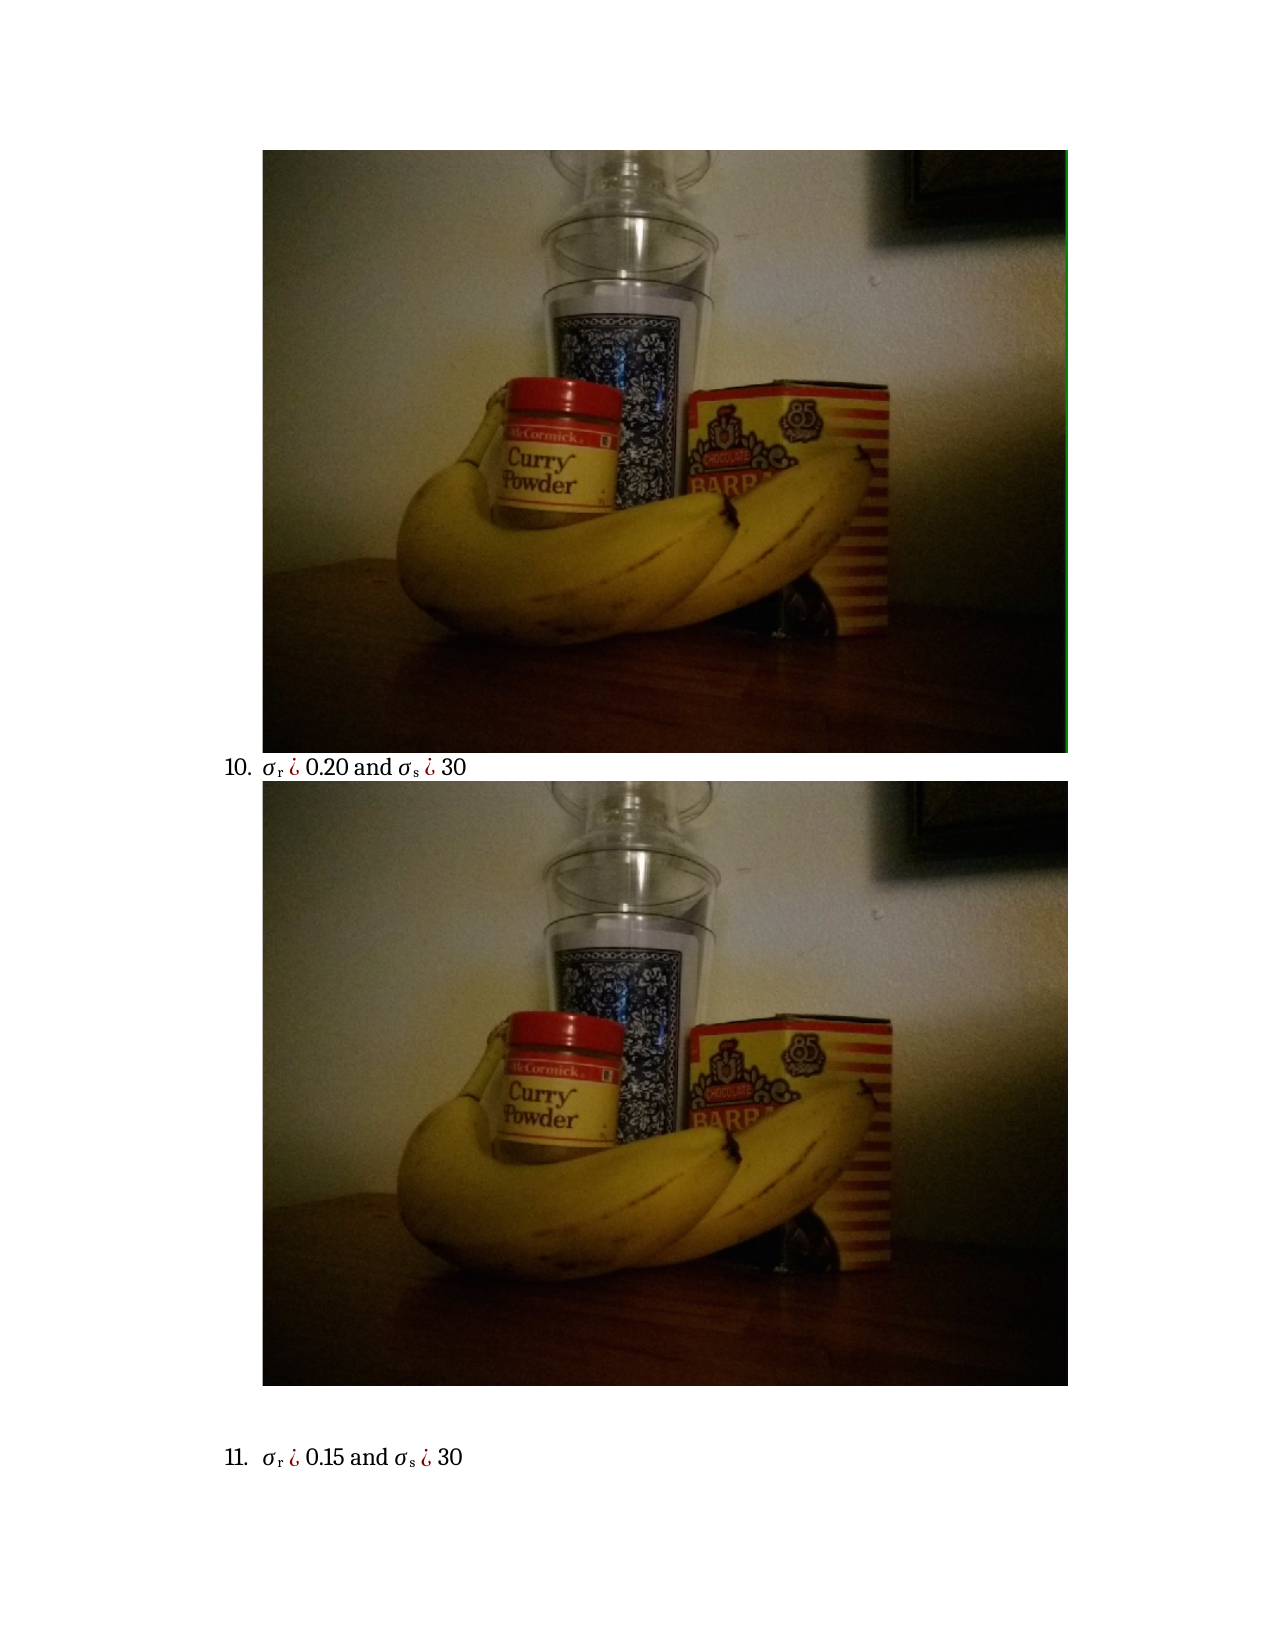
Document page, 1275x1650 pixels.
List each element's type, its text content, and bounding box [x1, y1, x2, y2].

picture [262, 150, 1068, 753]
list r 0.20 and s 30 [225, 753, 1087, 781]
list r 0.15 and s 30 [225, 1443, 1087, 1472]
picture [262, 781, 1068, 1386]
